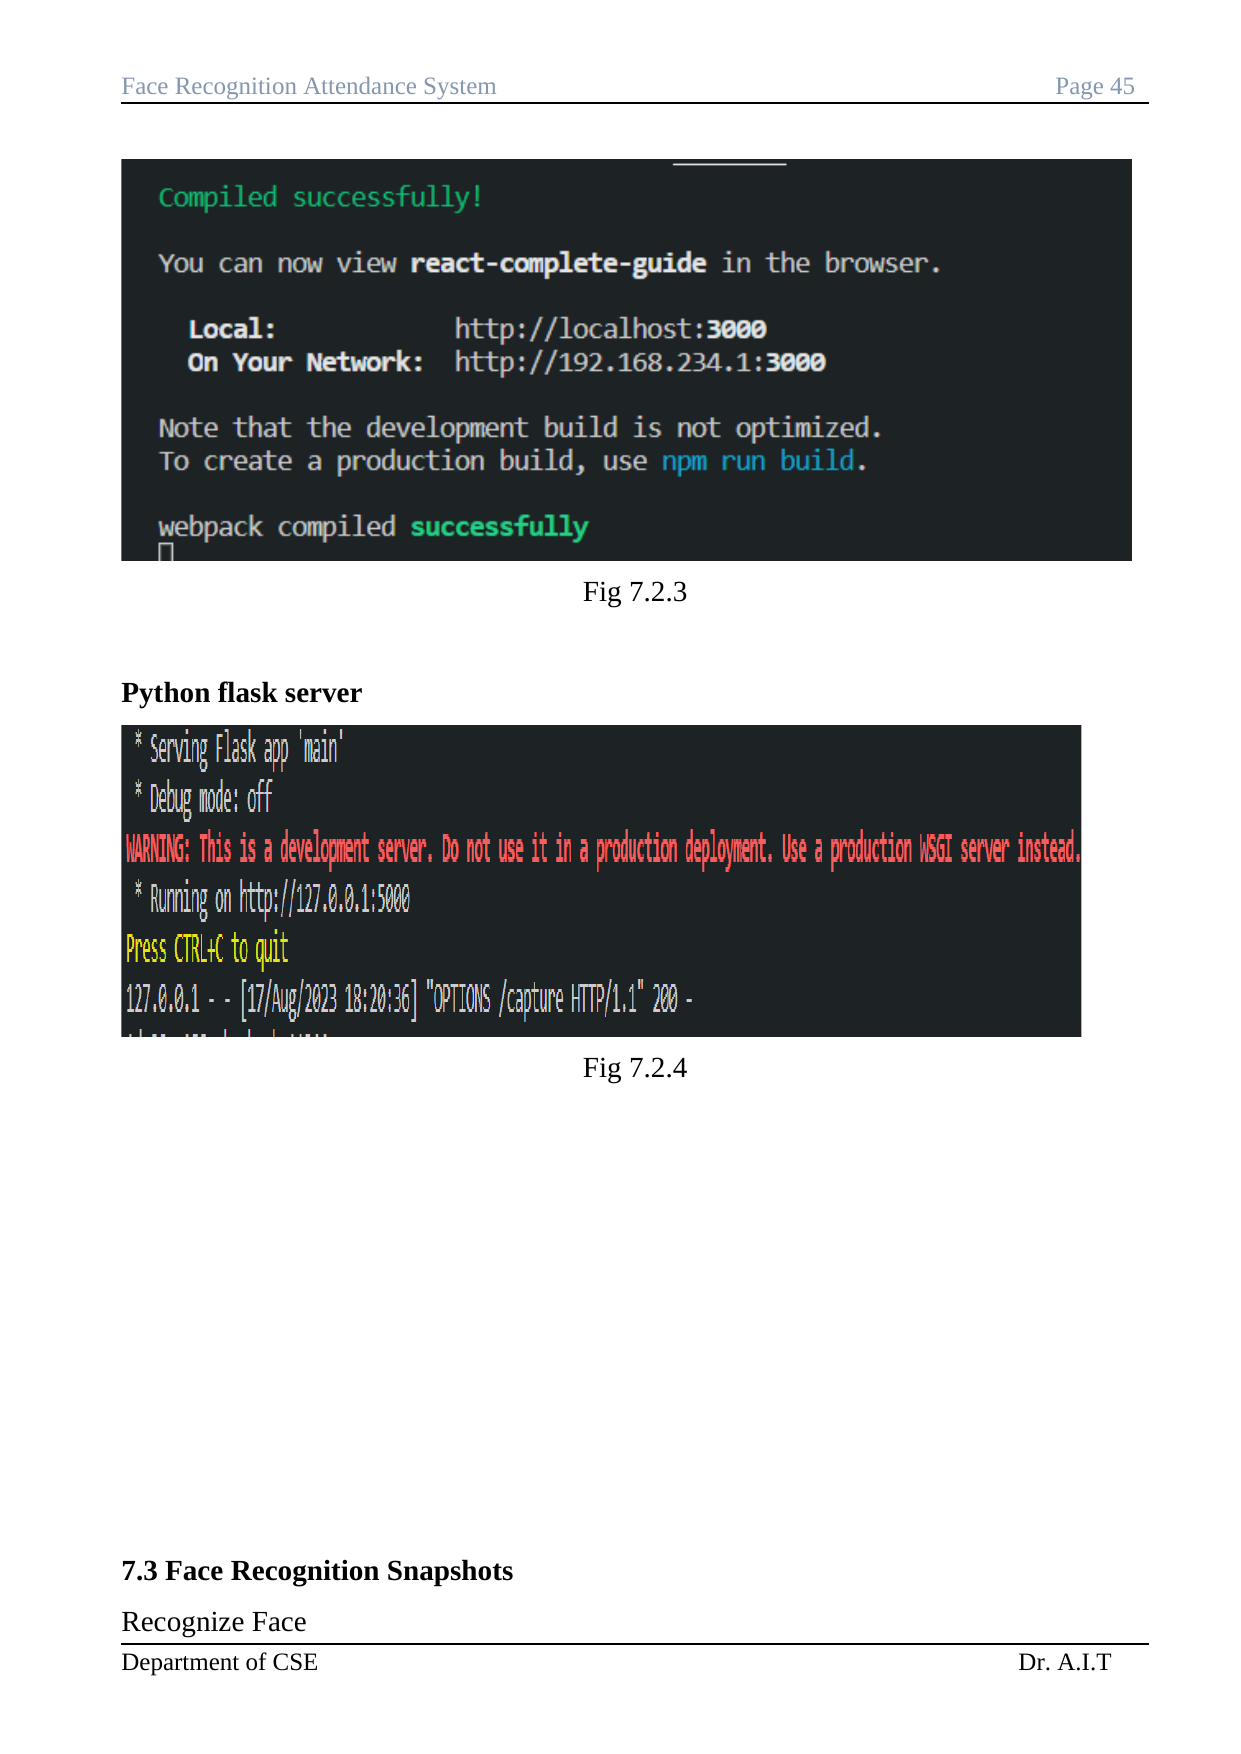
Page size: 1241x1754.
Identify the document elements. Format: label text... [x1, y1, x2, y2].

text Fig 7.2.4 [121, 1050, 1149, 1084]
picture [121, 725, 1082, 1037]
text 7.3 Face Recognition Snapshots [121, 1553, 1149, 1587]
picture [121, 159, 1132, 561]
text Fig 7.2.3 [121, 574, 1149, 608]
text Recognize Face [121, 1604, 1149, 1637]
text Python flask server [121, 675, 1149, 708]
